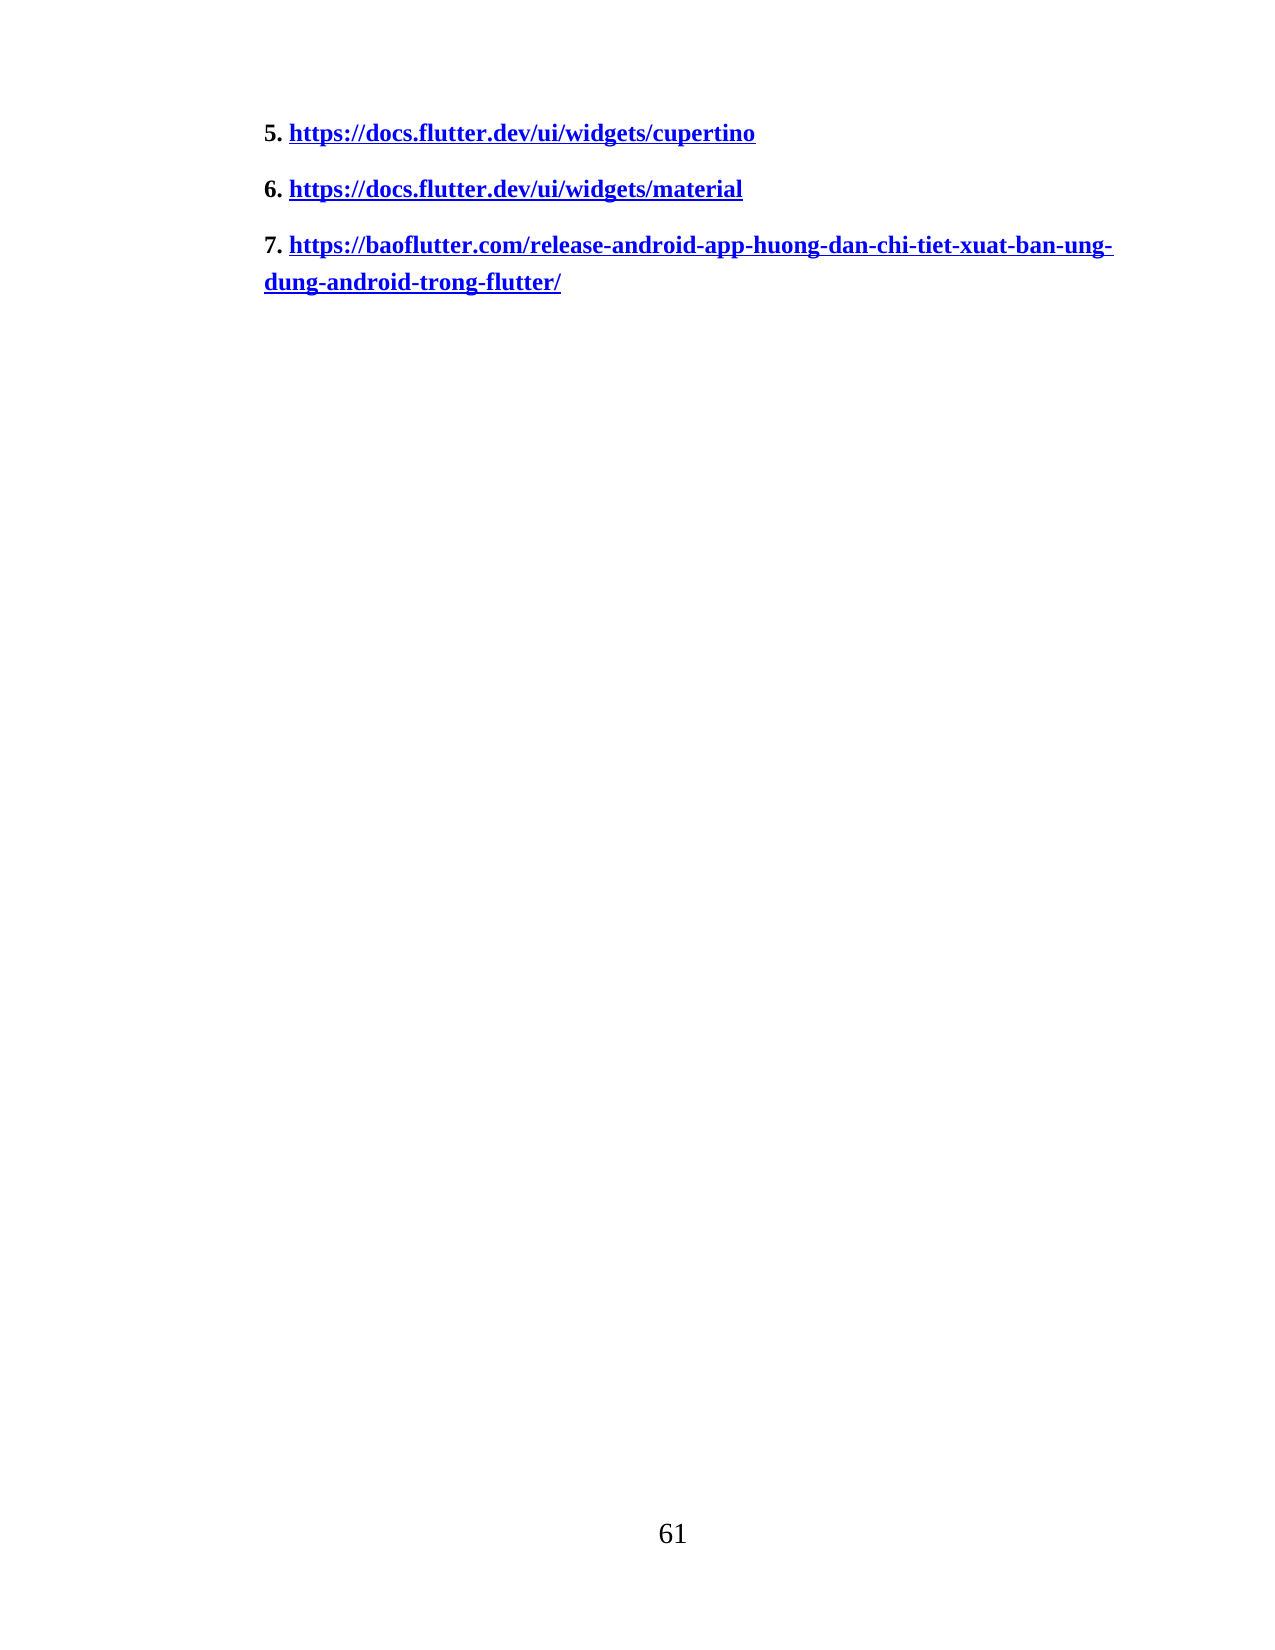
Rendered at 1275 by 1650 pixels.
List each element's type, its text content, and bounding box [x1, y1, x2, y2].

text 7. https://baoflutter.com/release-android-app-huong-dan-chi-tiet-xuat-ban-ung-dung-android-trong-flutter/ [264, 230, 1157, 296]
text 6. https://docs.flutter.dev/ui/widgets/material [189, 174, 1157, 203]
text 5. https://docs.flutter.dev/ui/widgets/cupertino [189, 118, 1157, 147]
